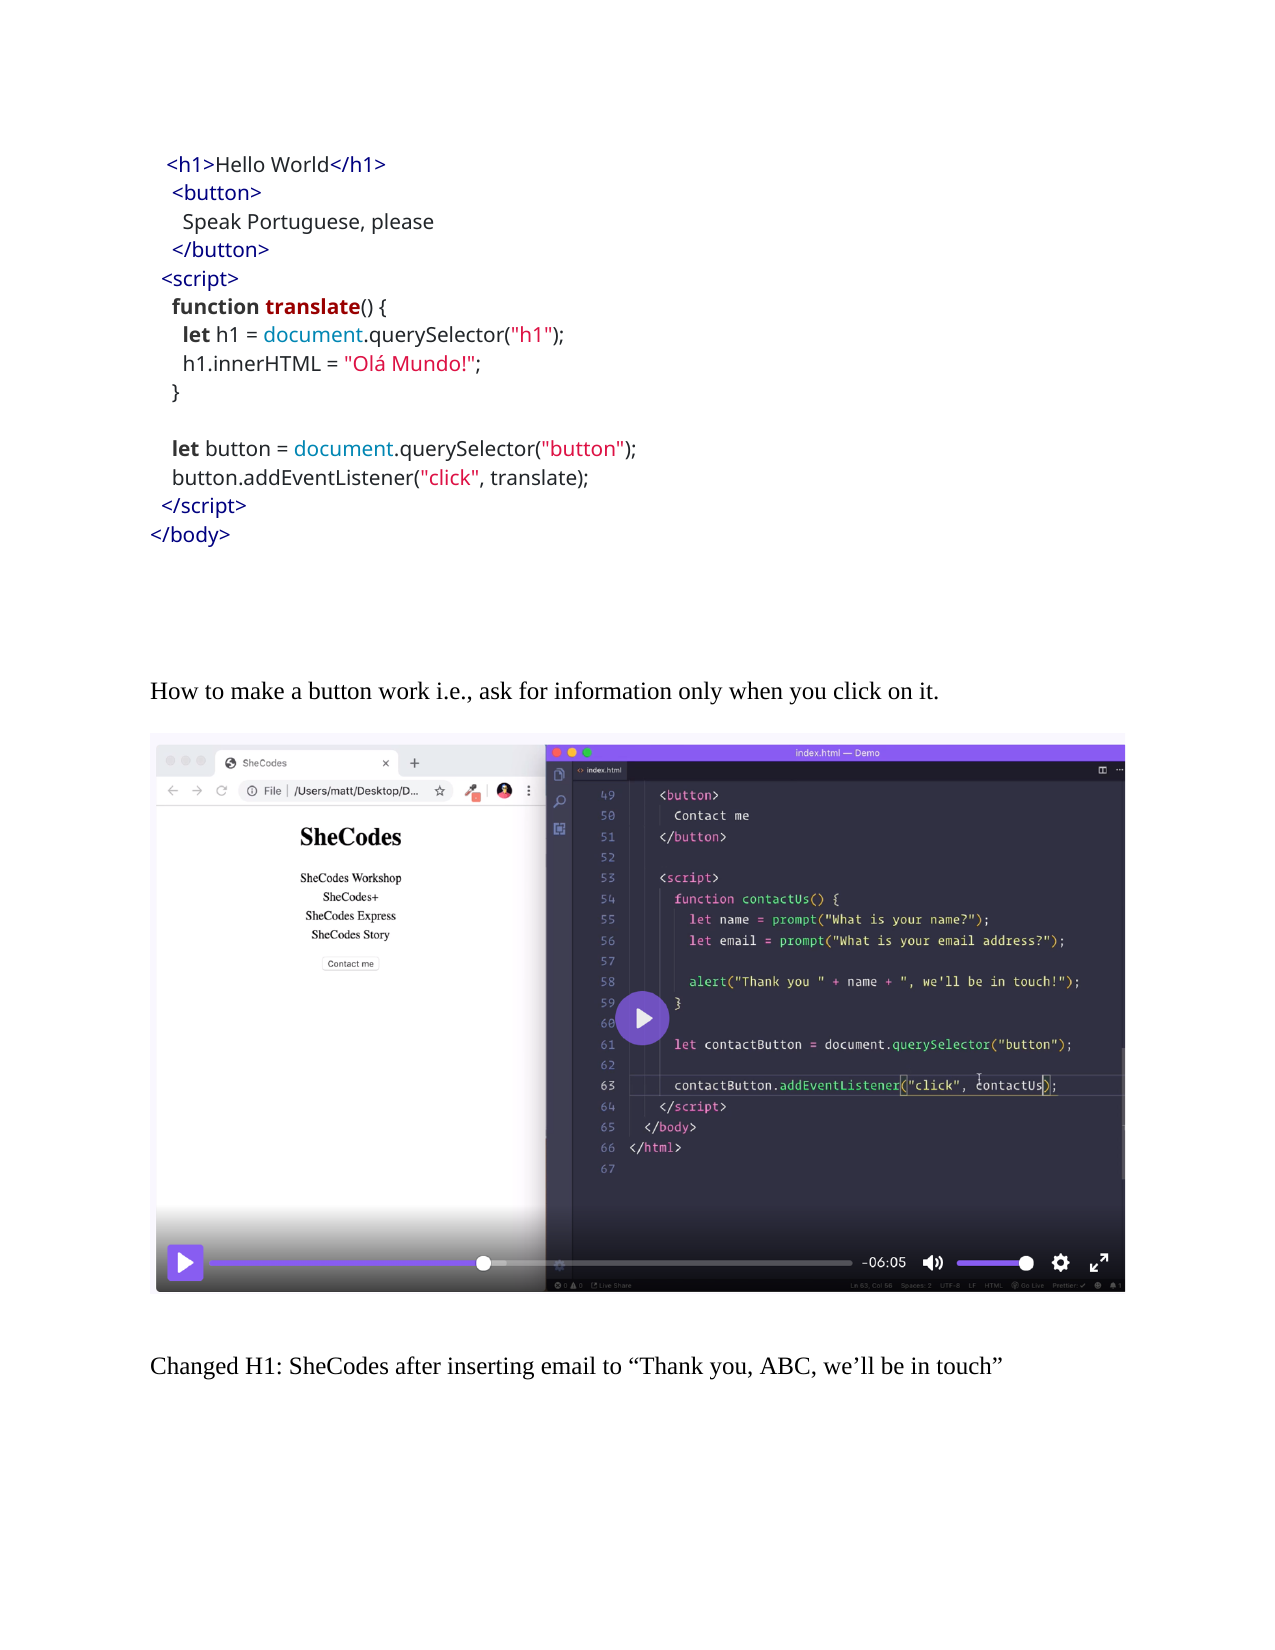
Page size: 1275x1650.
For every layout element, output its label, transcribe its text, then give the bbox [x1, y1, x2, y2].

text } [150, 377, 1125, 406]
text let button = document.querySelector("button"); [150, 434, 1125, 463]
text Speak Portuguese, please [150, 207, 1125, 235]
text let h1 = document.querySelector("h1"); [150, 321, 1125, 349]
text </script> [150, 491, 1125, 520]
text <button> [150, 178, 1125, 207]
text <h1>Hello World</h1> [150, 150, 1125, 178]
picture [150, 733, 1125, 1294]
text Changed H1: SheCodes after inserting email to “Thank you, ABC, we’ll be in touch” [150, 1351, 1125, 1380]
text </button> [150, 235, 1125, 264]
text h1.innerHTML = "Olá Mundo!"; [150, 349, 1125, 377]
text </body> [150, 520, 1125, 548]
text <script> [150, 264, 1125, 292]
text button.addEventListener("click", translate); [150, 463, 1125, 491]
text function translate() { [150, 292, 1125, 321]
text How to make a button work i.e., ask for information only when you click on it. [150, 676, 1125, 704]
